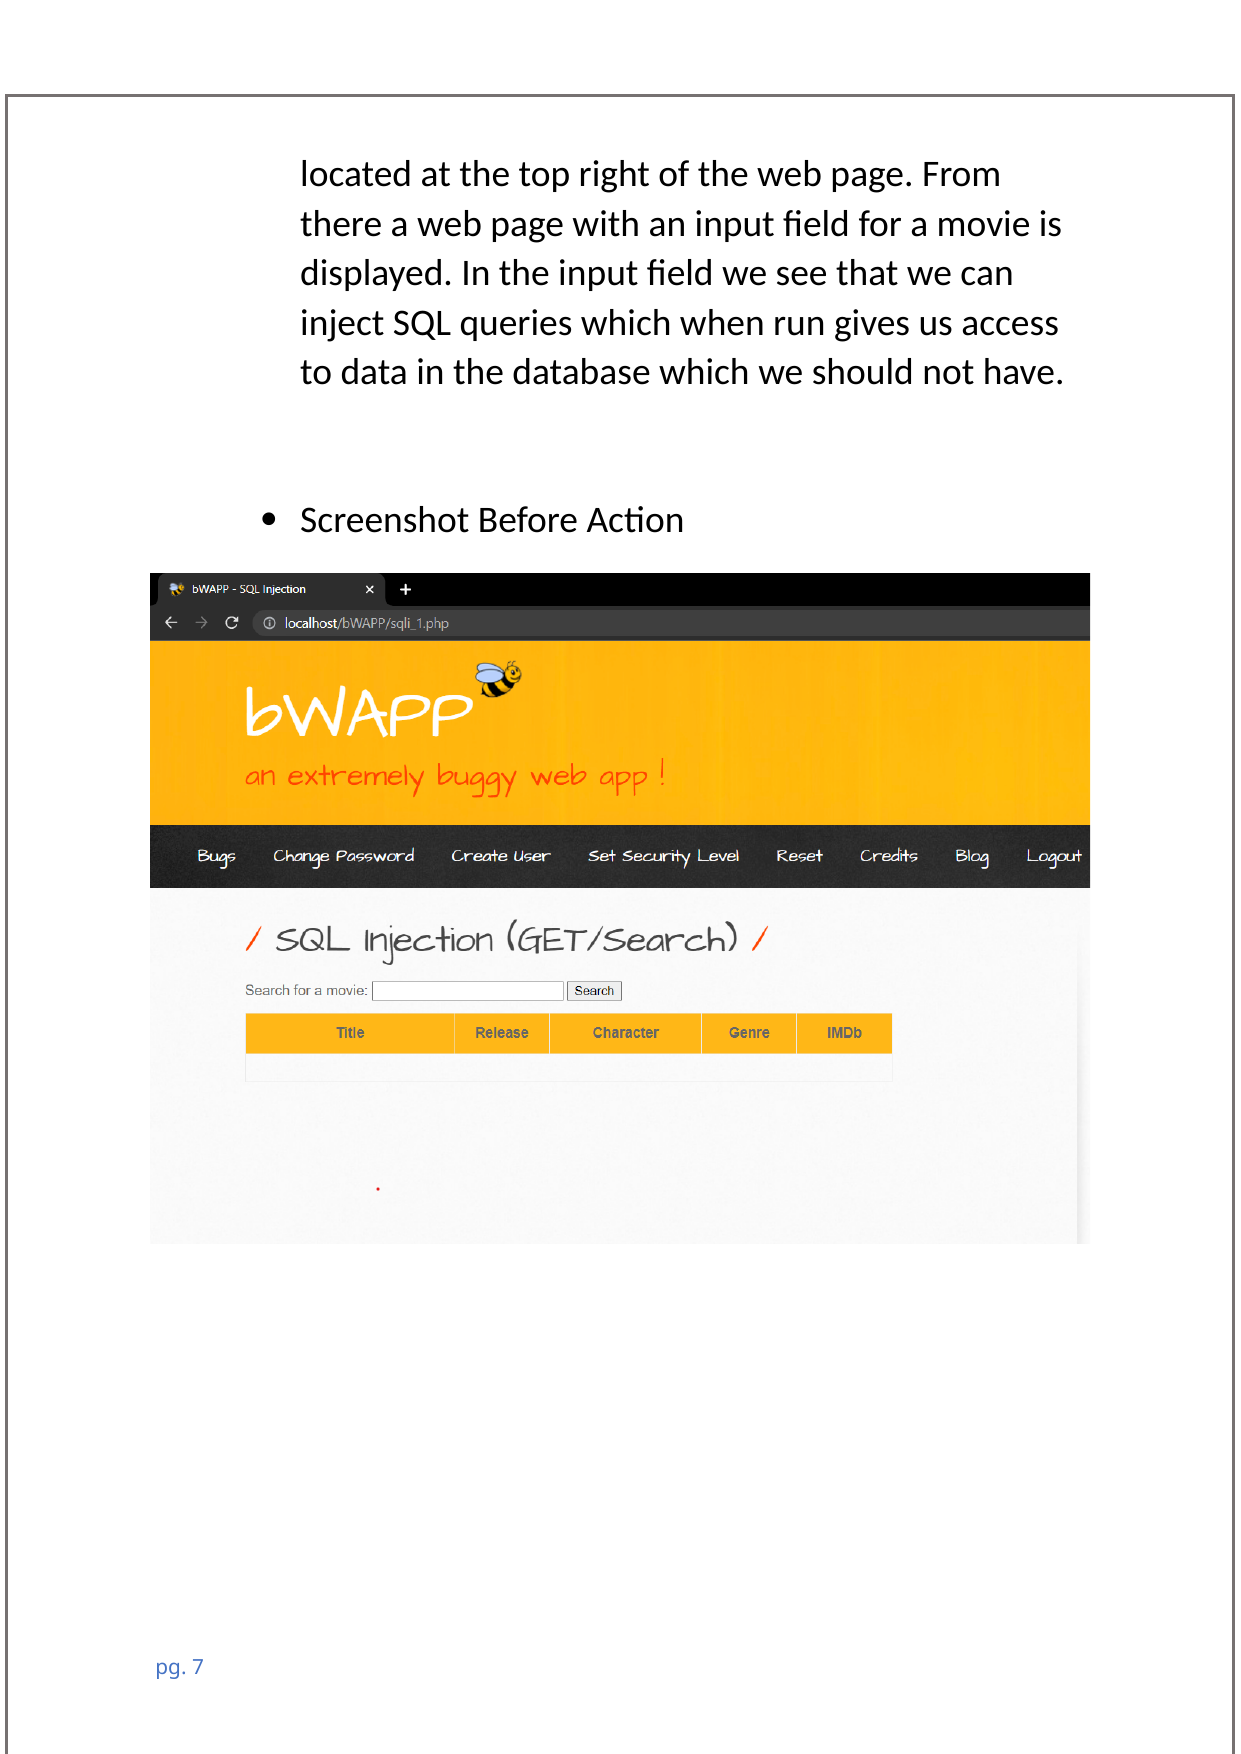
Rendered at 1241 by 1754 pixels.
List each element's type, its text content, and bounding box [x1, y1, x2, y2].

list Screenshot Before Action [262, 496, 1090, 542]
picture [150, 573, 1091, 1244]
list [262, 150, 1090, 394]
